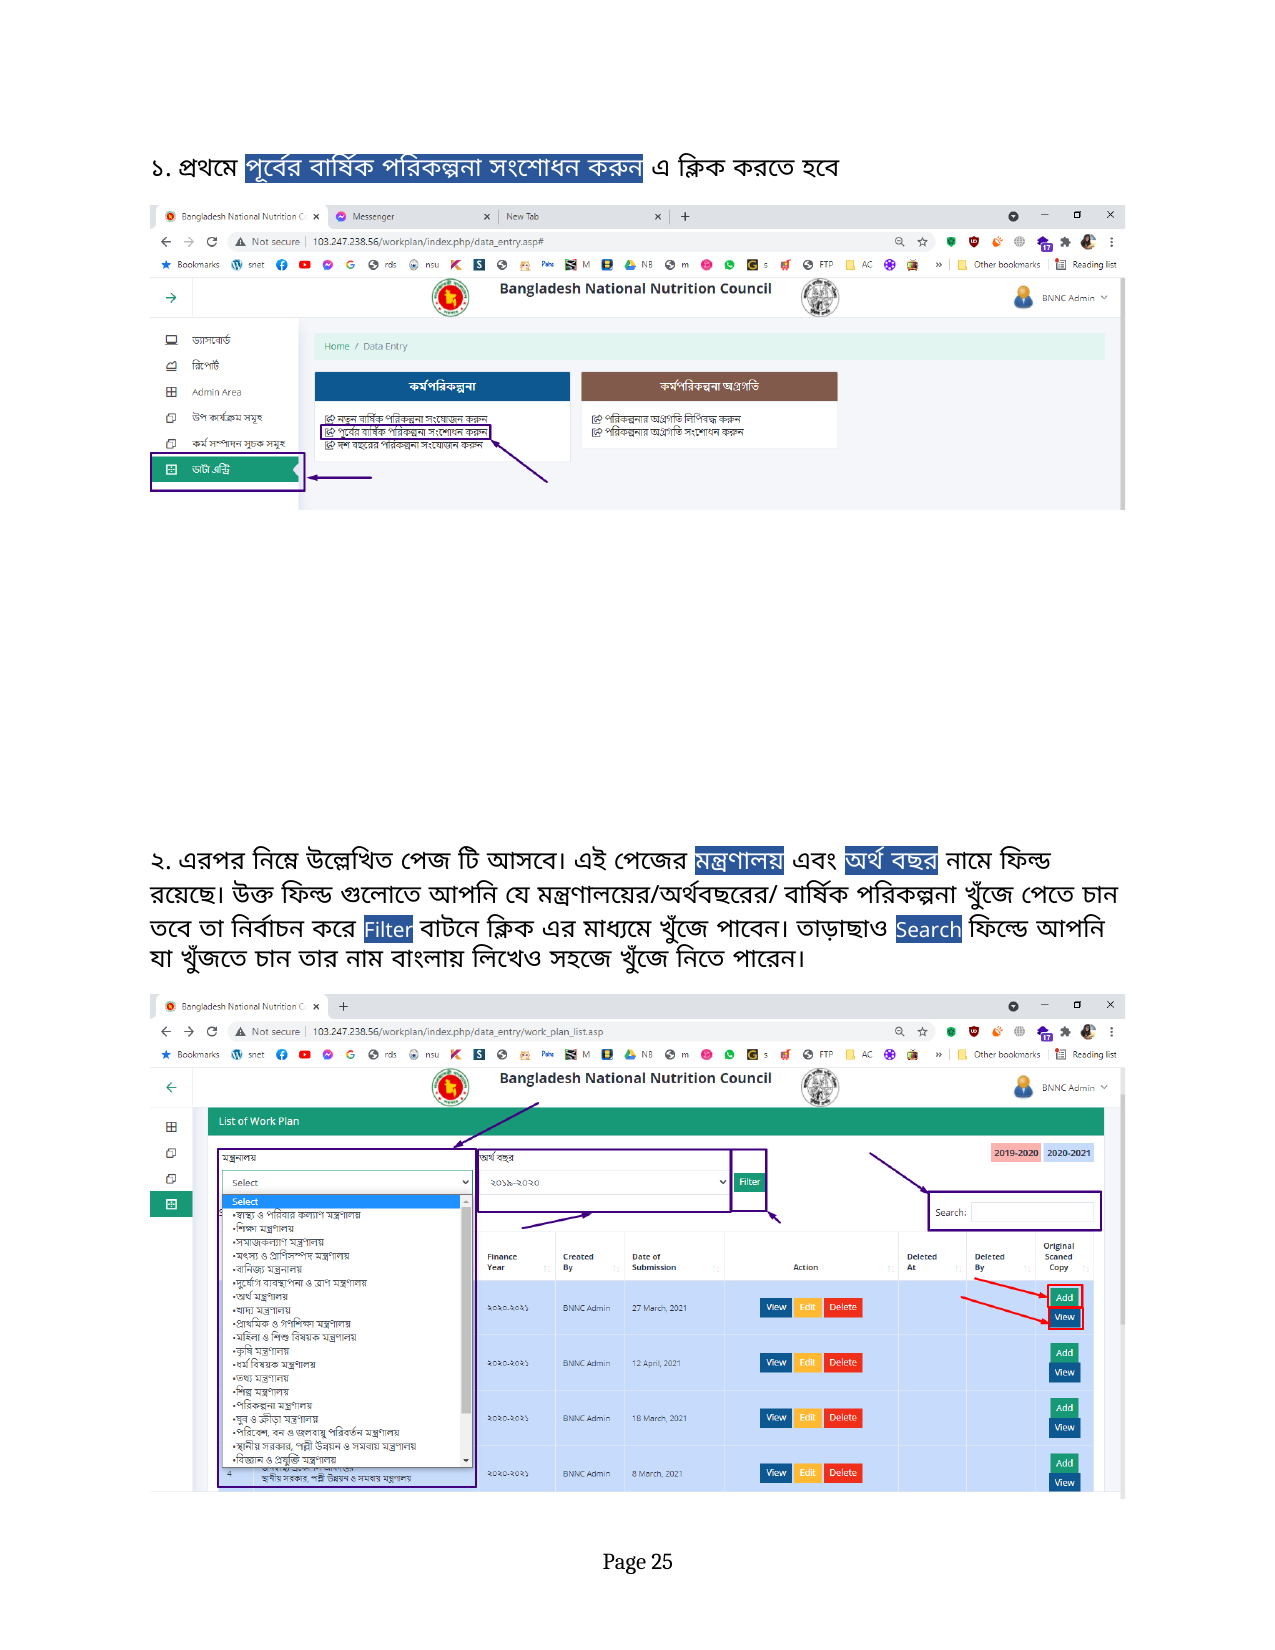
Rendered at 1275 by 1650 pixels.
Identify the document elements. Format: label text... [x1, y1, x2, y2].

picture [150, 205, 1125, 510]
text ২. এরপর নিম্নে উল্লেখিত পেজ টি আসবে। এই পেজের মন্ত্রণালয় এবং অর্থ বছর নামে ফিল্ড রয়েছে। উক্ত ফিল্ড গুলোতে আপনি যে মন্ত্রণালয়ের/অর্থবছরের/ বার্ষিক পরিকল্পনা খুঁজে পেতে চান তবে তা নির্বাচন করে Filter বাটনে ক্লিক এর মাধ্যমে খুঁজে পাবেন। তাড়াছাও Search ফিল্ডে আপনি যা খুঁজতে চান তার নাম বাংলায় লিখেও সহজে খুঁজে নিতে পারেন। [150, 842, 1125, 974]
text ১. প্রথমে পূর্বের বার্ষিক পরিকল্পনা সংশোধন করুন এ ক্লিক করতে হবে [150, 150, 1125, 184]
picture [150, 994, 1125, 1499]
